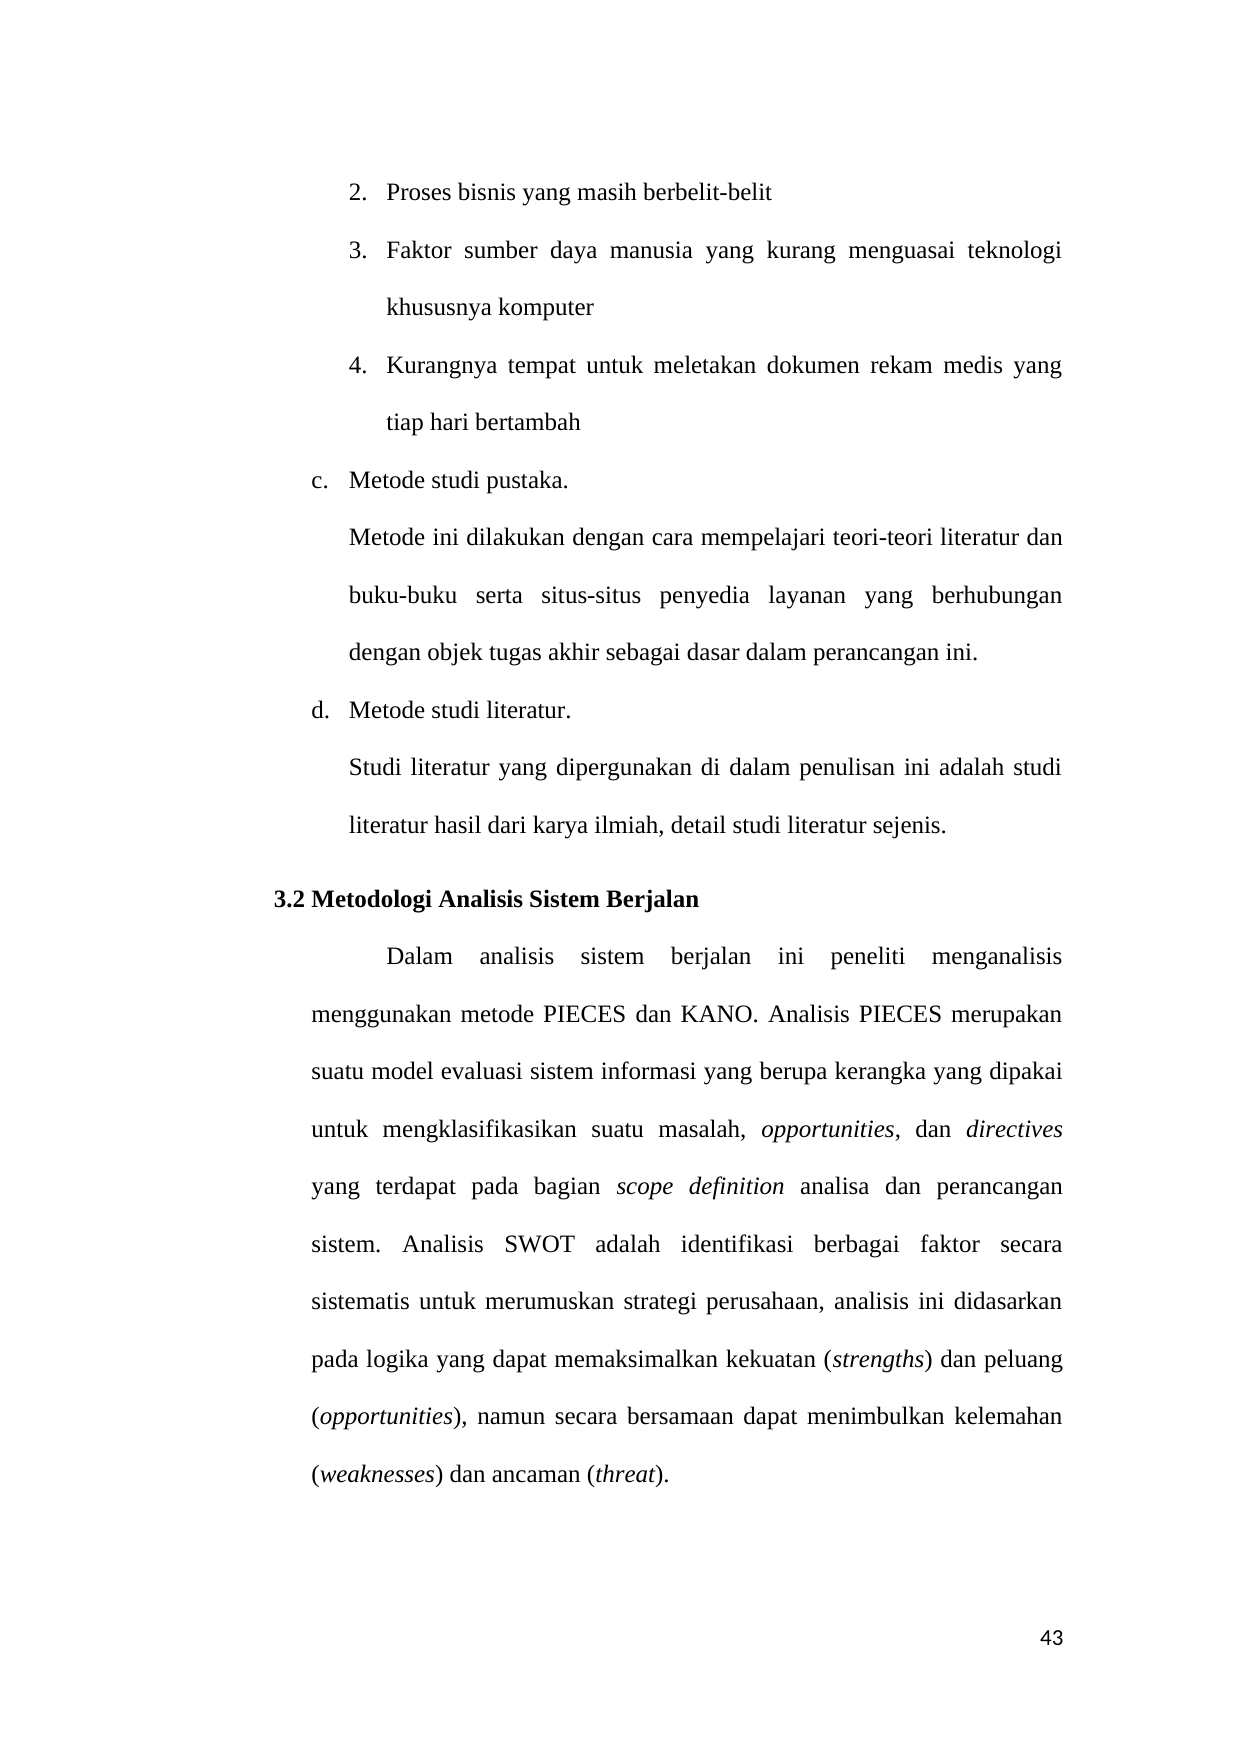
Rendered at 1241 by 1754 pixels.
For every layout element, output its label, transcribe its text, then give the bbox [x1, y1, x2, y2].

list Metode studi pustaka. [311, 465, 1063, 493]
list Studi literatur yang dipergunakan di dalam penulisan ini adalah studi literatur hasil dari karya ilmiah, detail studi literatur sejenis. [349, 752, 1063, 838]
list Kurangnya tempat untuk meletakan dokumen rekam medis yang tiap hari bertambah [349, 350, 1063, 436]
list Faktor sumber daya manusia yang kurang menguasai teknologi khususnya komputer [349, 235, 1063, 321]
list Proses bisnis yang masih berbelit-belit [349, 177, 1063, 206]
subtitle 3.2 Metodologi Analisis Sistem Berjalan [236, 884, 1063, 913]
text Dalam analisis sistem berjalan ini peneliti menganalisis menggunakan metode PIECES dan KANO. Analisis PIECES merupakan suatu model evaluasi sistem informasi yang berupa kerangka yang dipakai untuk mengklasifikasikan suatu masalah, opportunities, dan directives yang terdapat pada bagian scope definition analisa dan perancangan sistem. Analisis SWOT adalah identifikasi berbagai faktor secara sistematis untuk merumuskan strategi perusahaan, analisis ini didasarkan pada logika yang dapat memaksimalkan kekuatan (strengths) dan peluang (opportunities), namun secara bersamaan dapat menimbulkan kelemahan (weaknesses) dan ancaman (threat). [311, 941, 1063, 1488]
list Metode ini dilakukan dengan cara mempelajari teori-teori literatur dan buku-buku serta situs-situs penyedia layanan yang berhubungan dengan objek tugas akhir sebagai dasar dalam perancangan ini. [349, 522, 1063, 666]
list Metode studi literatur. [311, 695, 1063, 723]
